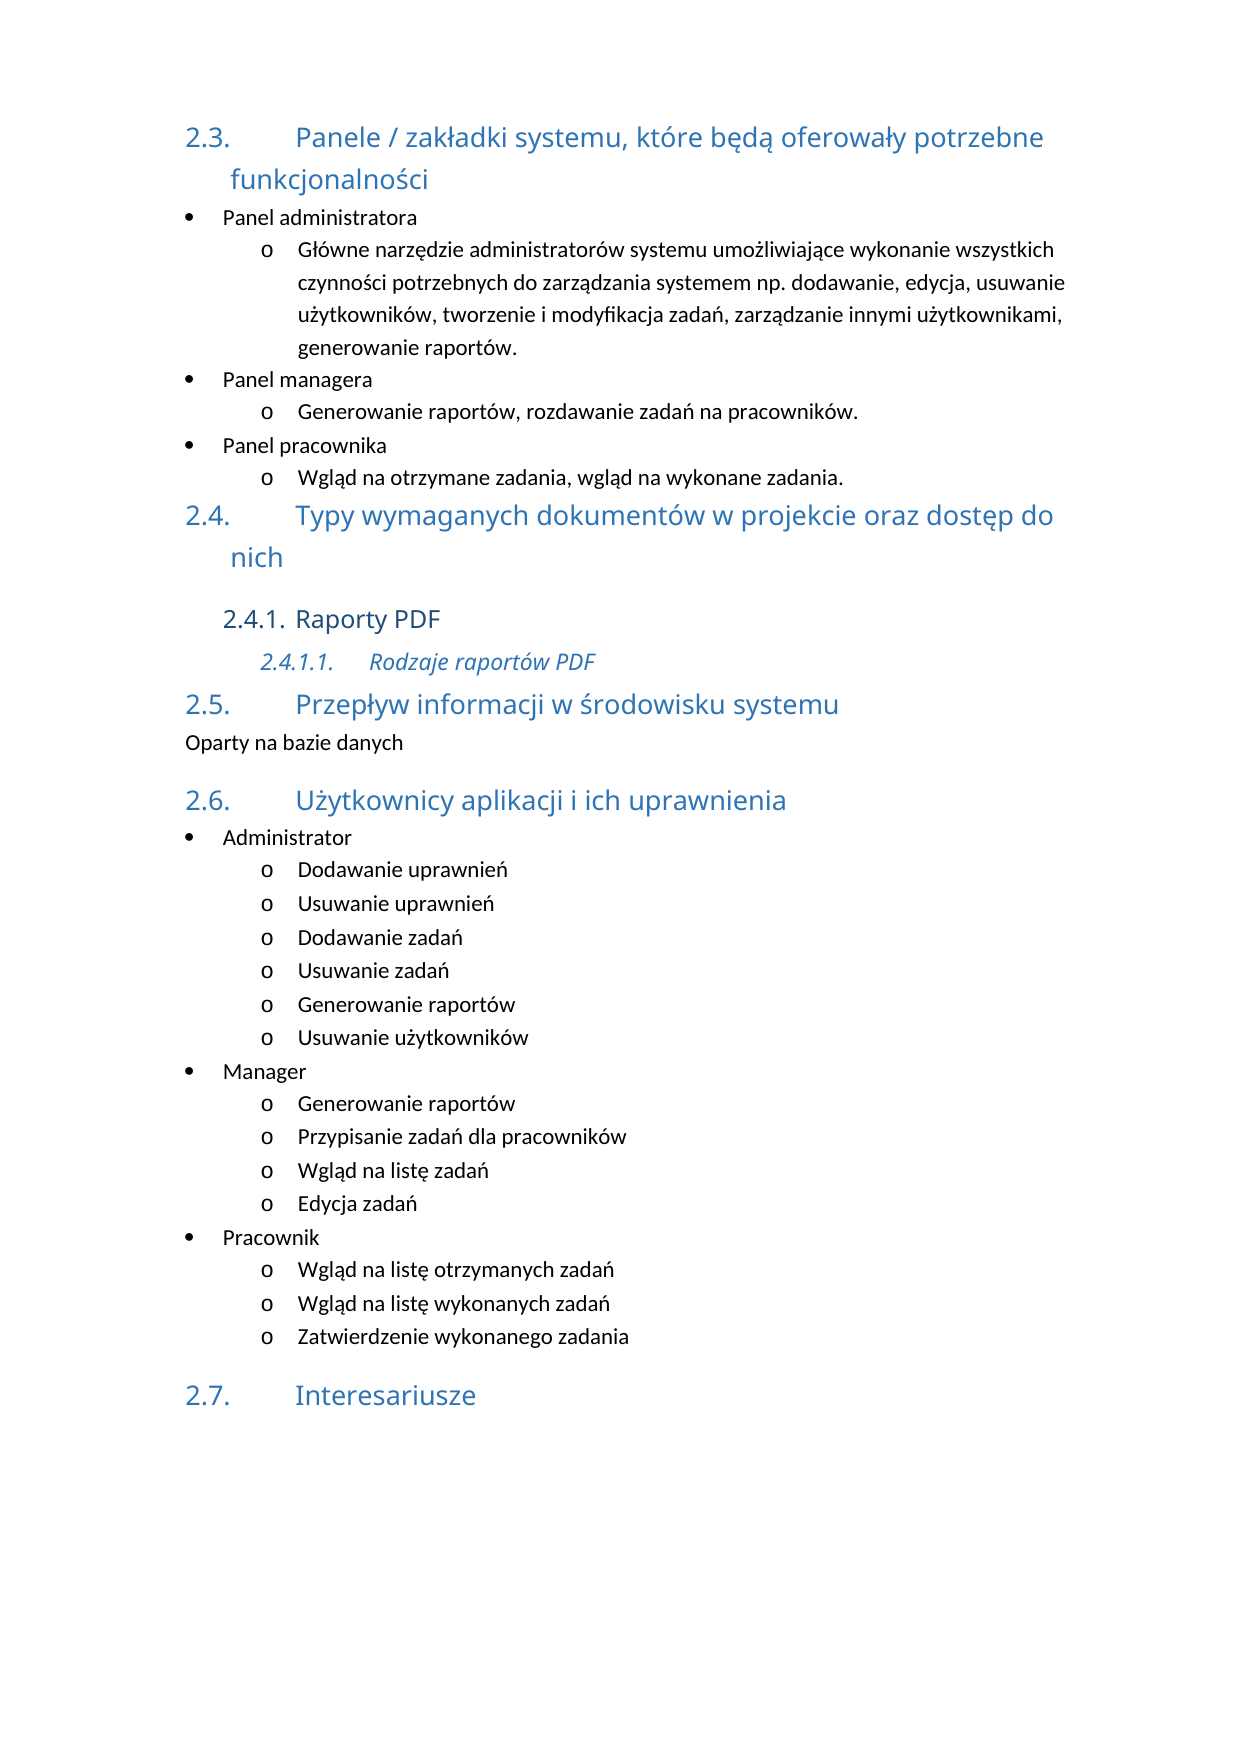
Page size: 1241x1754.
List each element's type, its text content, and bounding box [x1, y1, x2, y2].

list Pracownik [185, 1223, 1093, 1251]
list Panel administratora [185, 203, 1093, 231]
list Administrator [185, 823, 1093, 851]
subtitle Interesariusze [185, 1377, 1093, 1414]
list Typy wymaganych dokumentów w projekcie oraz dostęp do nich [185, 496, 1093, 576]
list Usuwanie zadań [260, 956, 1093, 985]
list Zatwierdzenie wykonanego zadania [260, 1322, 1093, 1352]
list Dodawanie uprawnień [260, 856, 1093, 885]
list Dodawanie zadań [260, 923, 1093, 952]
list Edycja zadań [260, 1189, 1093, 1219]
subtitle Użytkownicy aplikacji i ich uprawnienia [185, 781, 1093, 818]
subtitle Panele / zakładki systemu, które będą oferowały potrzebne funkcjonalności [185, 118, 1093, 197]
subtitle Rodzaje raportów PDF [260, 645, 1093, 677]
list Generowanie raportów, rozdawanie zadań na pracowników. [260, 397, 1093, 426]
list Wgląd na otrzymane zadania, wgląd na wykonane zadania. [260, 463, 1093, 492]
list Panel pracownika [185, 431, 1093, 459]
list Przypisanie zadań dla pracowników [260, 1122, 1093, 1152]
list Główne narzędzie administratorów systemu umożliwiające wykonanie wszystkich czynności potrzebnych do zarządzania systemem np. dodawanie, edycja, usuwanie użytkowników, tworzenie i modyfikacja zadań, zarządzanie innymi użytkownikami, generowanie raportów. [260, 235, 1093, 361]
list Manager [185, 1057, 1093, 1085]
list Usuwanie użytkowników [260, 1023, 1093, 1052]
list Generowanie raportów [260, 1089, 1093, 1118]
list Wgląd na listę otrzymanych zadań [260, 1255, 1093, 1284]
subtitle Raporty PDF [223, 602, 1093, 636]
list Generowanie raportów [260, 990, 1093, 1019]
list Panel managera [185, 365, 1093, 393]
text Oparty na bazie danych [185, 728, 1093, 756]
subtitle Przepływ informacji w środowisku systemu [185, 686, 1093, 722]
list Usuwanie uprawnień [260, 889, 1093, 918]
list Wgląd na listę zadań [260, 1156, 1093, 1185]
list Wgląd na listę wykonanych zadań [260, 1289, 1093, 1318]
